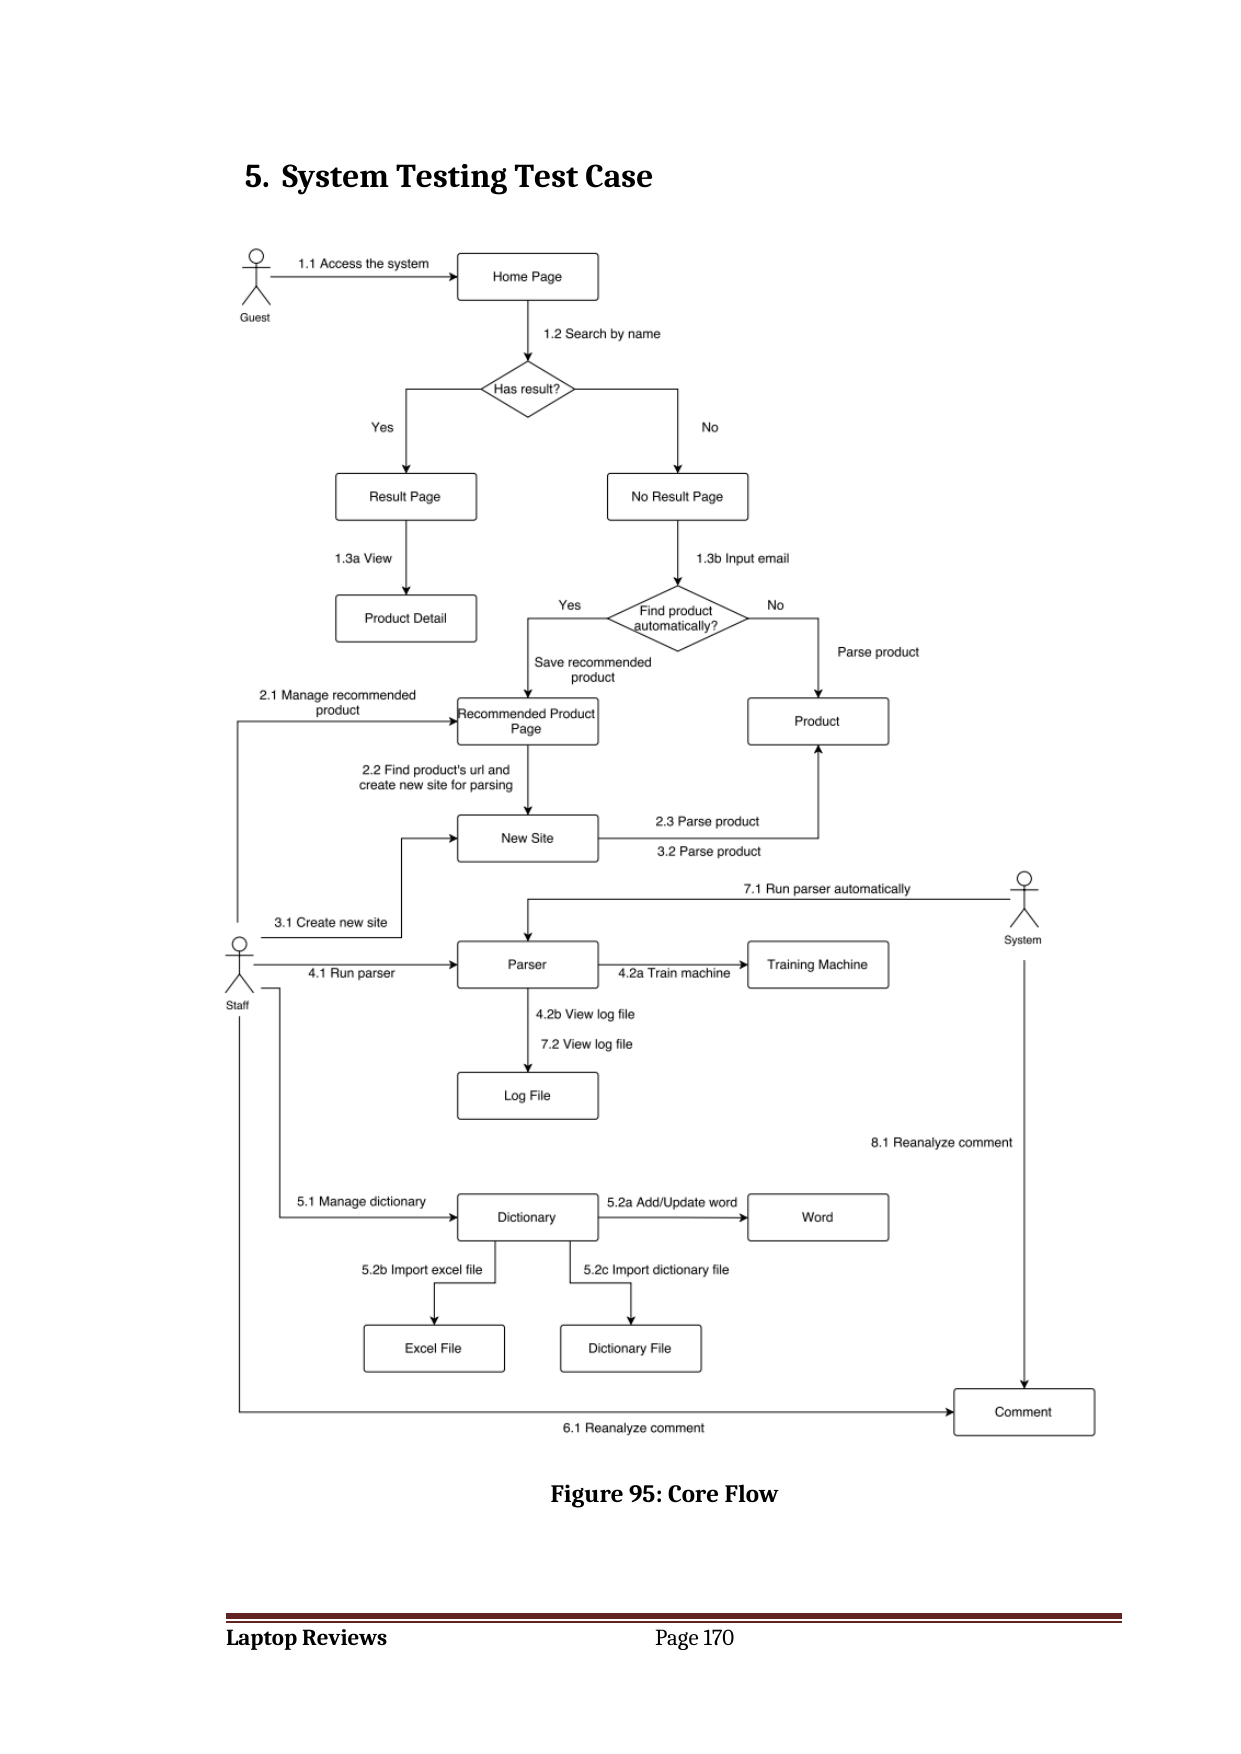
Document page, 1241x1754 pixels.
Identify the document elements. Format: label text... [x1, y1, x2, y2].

picture [207, 208, 1122, 1455]
text Figure 95: Core Flow [207, 1479, 1122, 1508]
subtitle System Testing Test Case [244, 157, 1122, 196]
